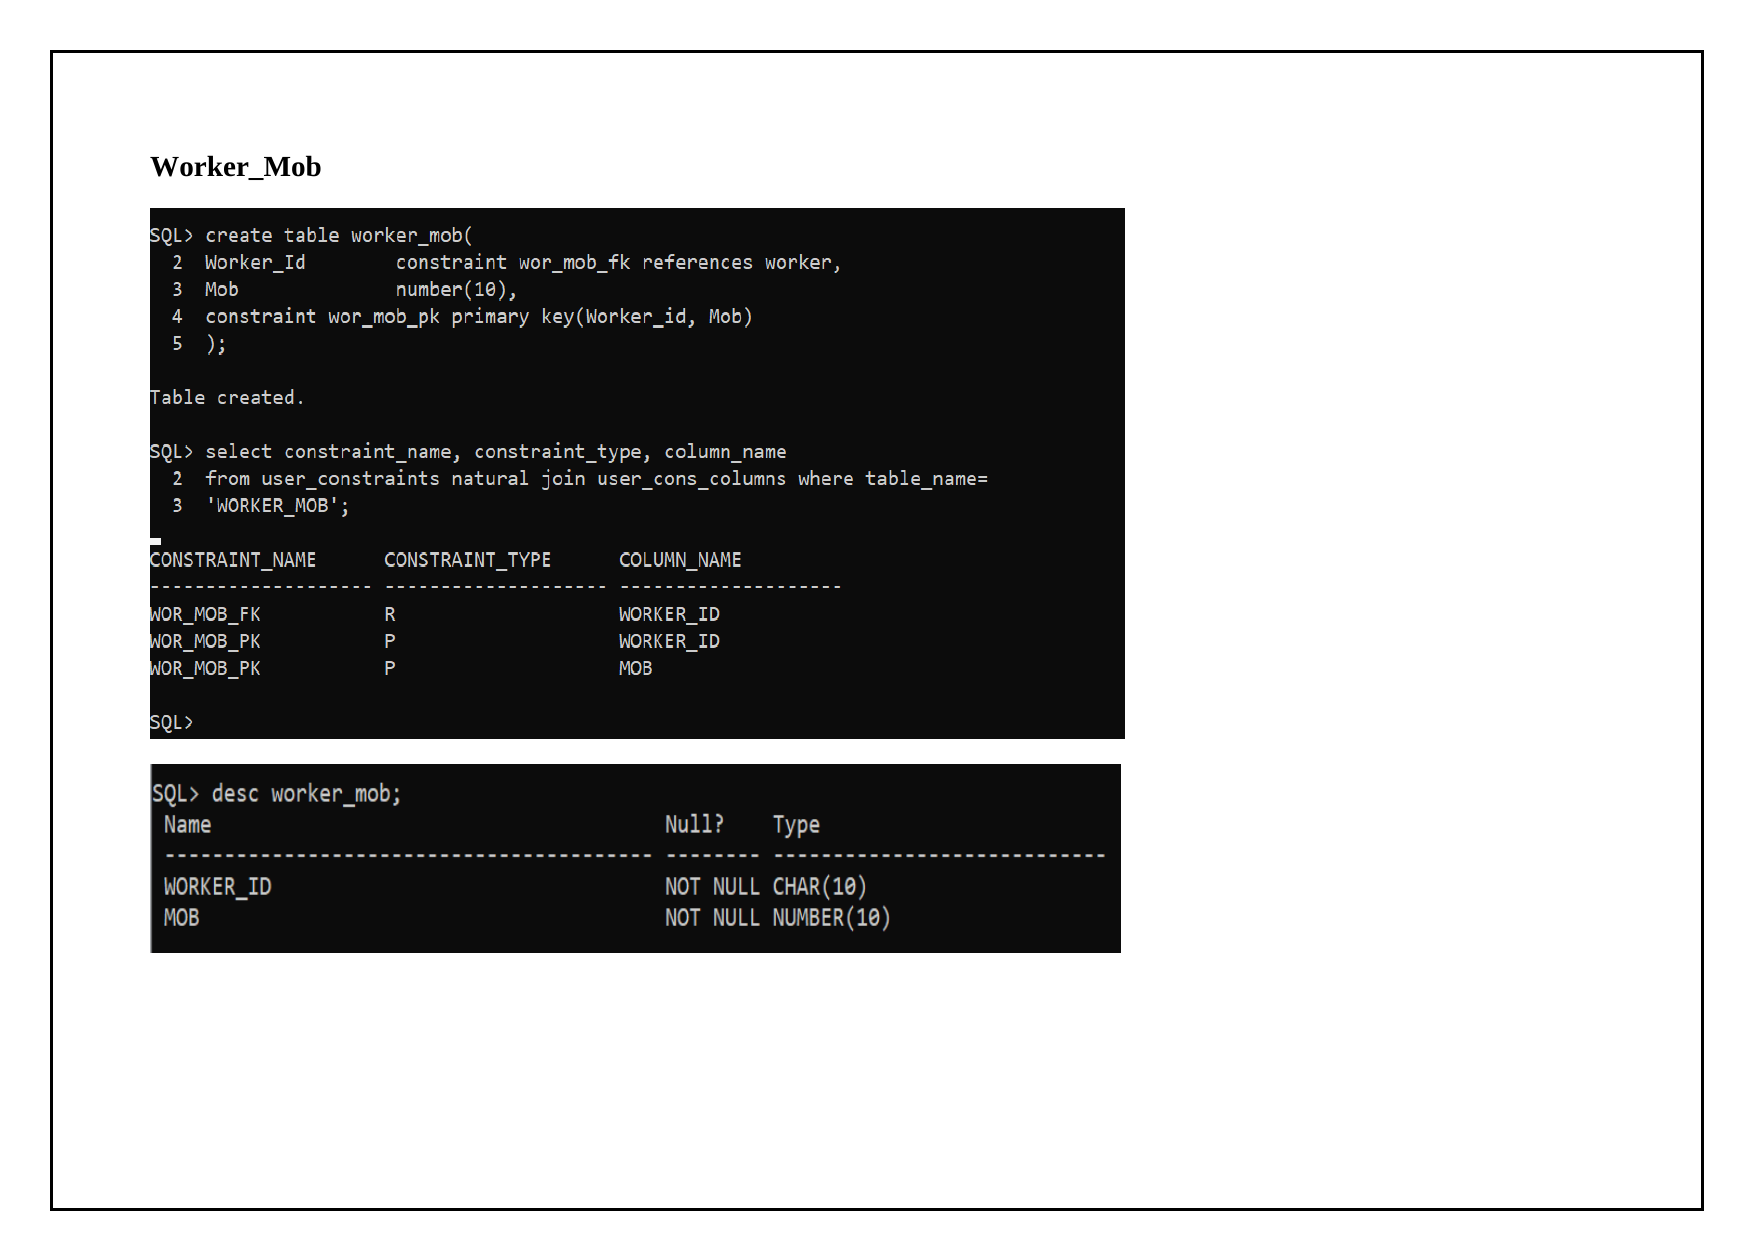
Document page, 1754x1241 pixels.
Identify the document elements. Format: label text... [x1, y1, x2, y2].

picture [150, 208, 1125, 739]
text Worker_Mob [150, 149, 1652, 183]
picture [150, 764, 1121, 953]
